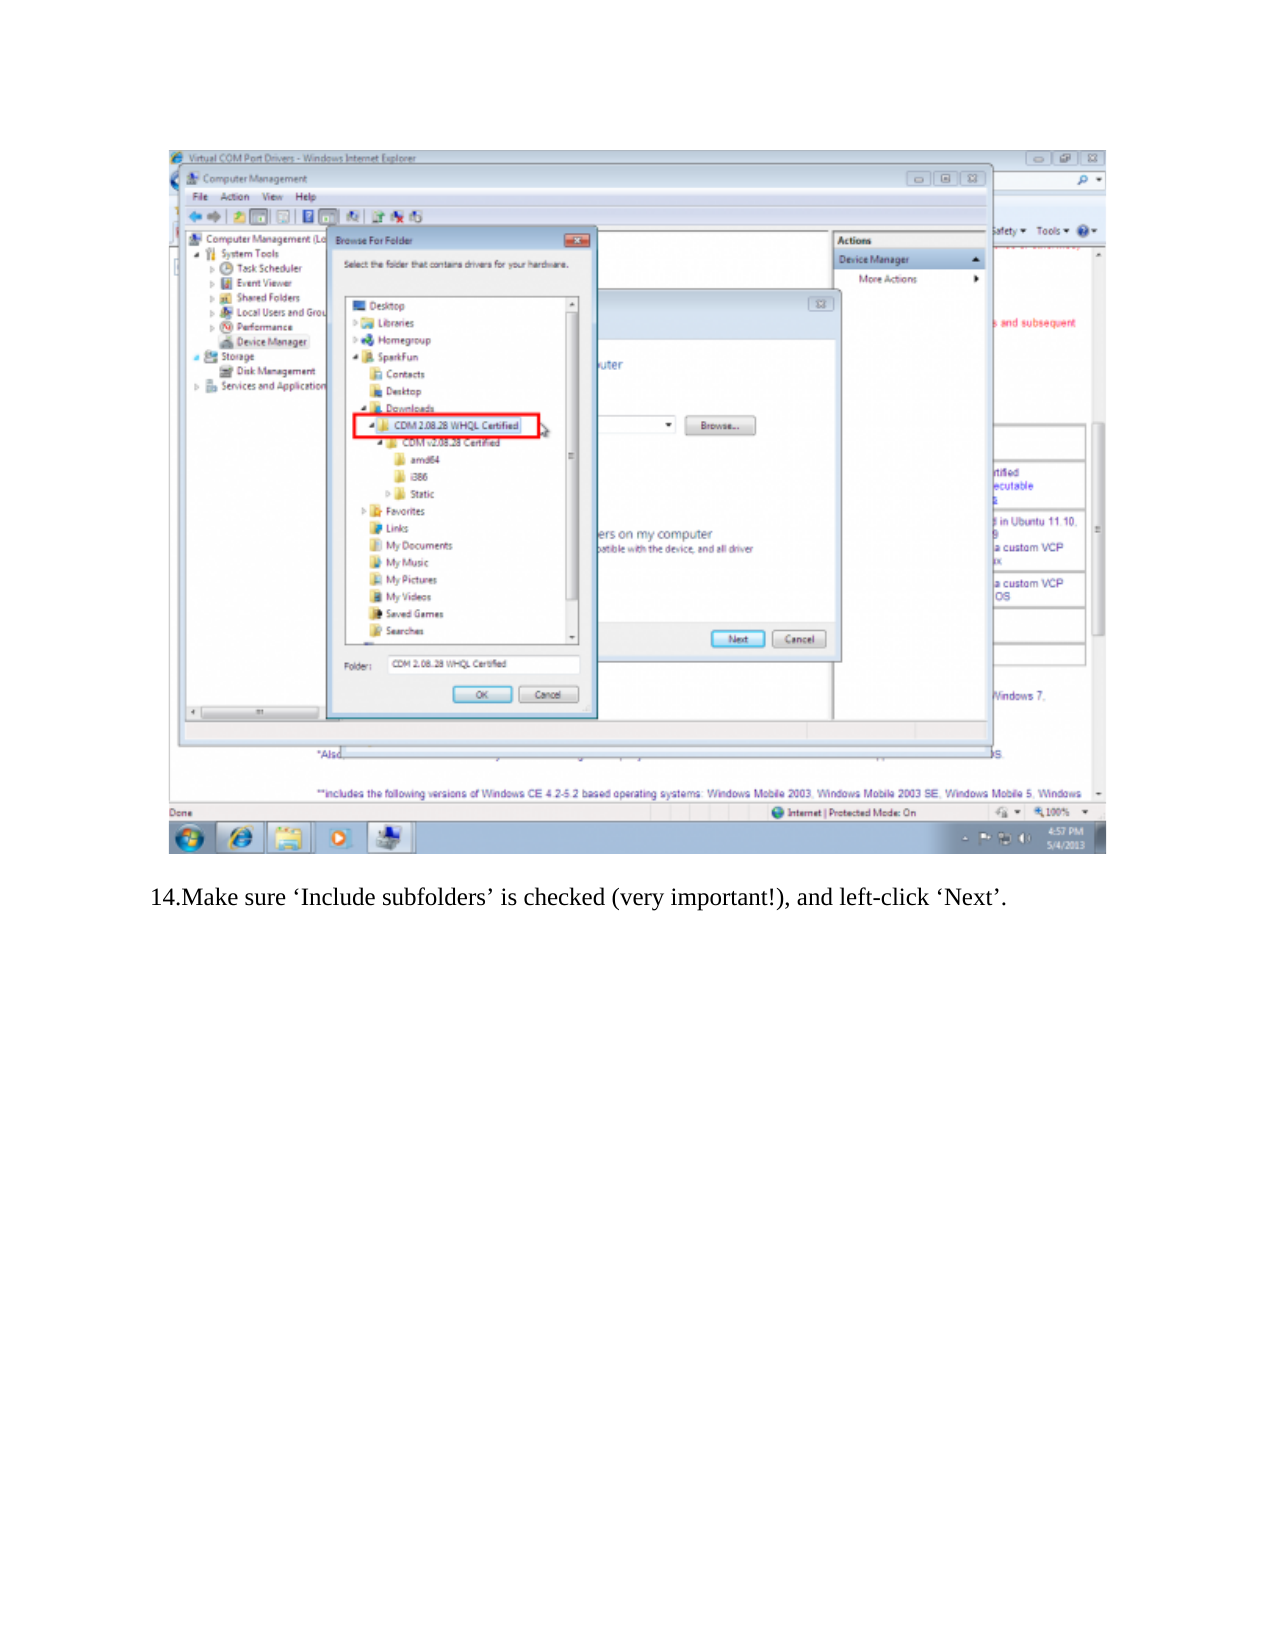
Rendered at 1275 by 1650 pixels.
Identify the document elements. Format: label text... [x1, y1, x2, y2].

text 14.Make sure ‘Include subfolders’ is checked (very important!), and left-click ‘Next’. [150, 882, 1125, 911]
picture [168, 150, 1107, 854]
